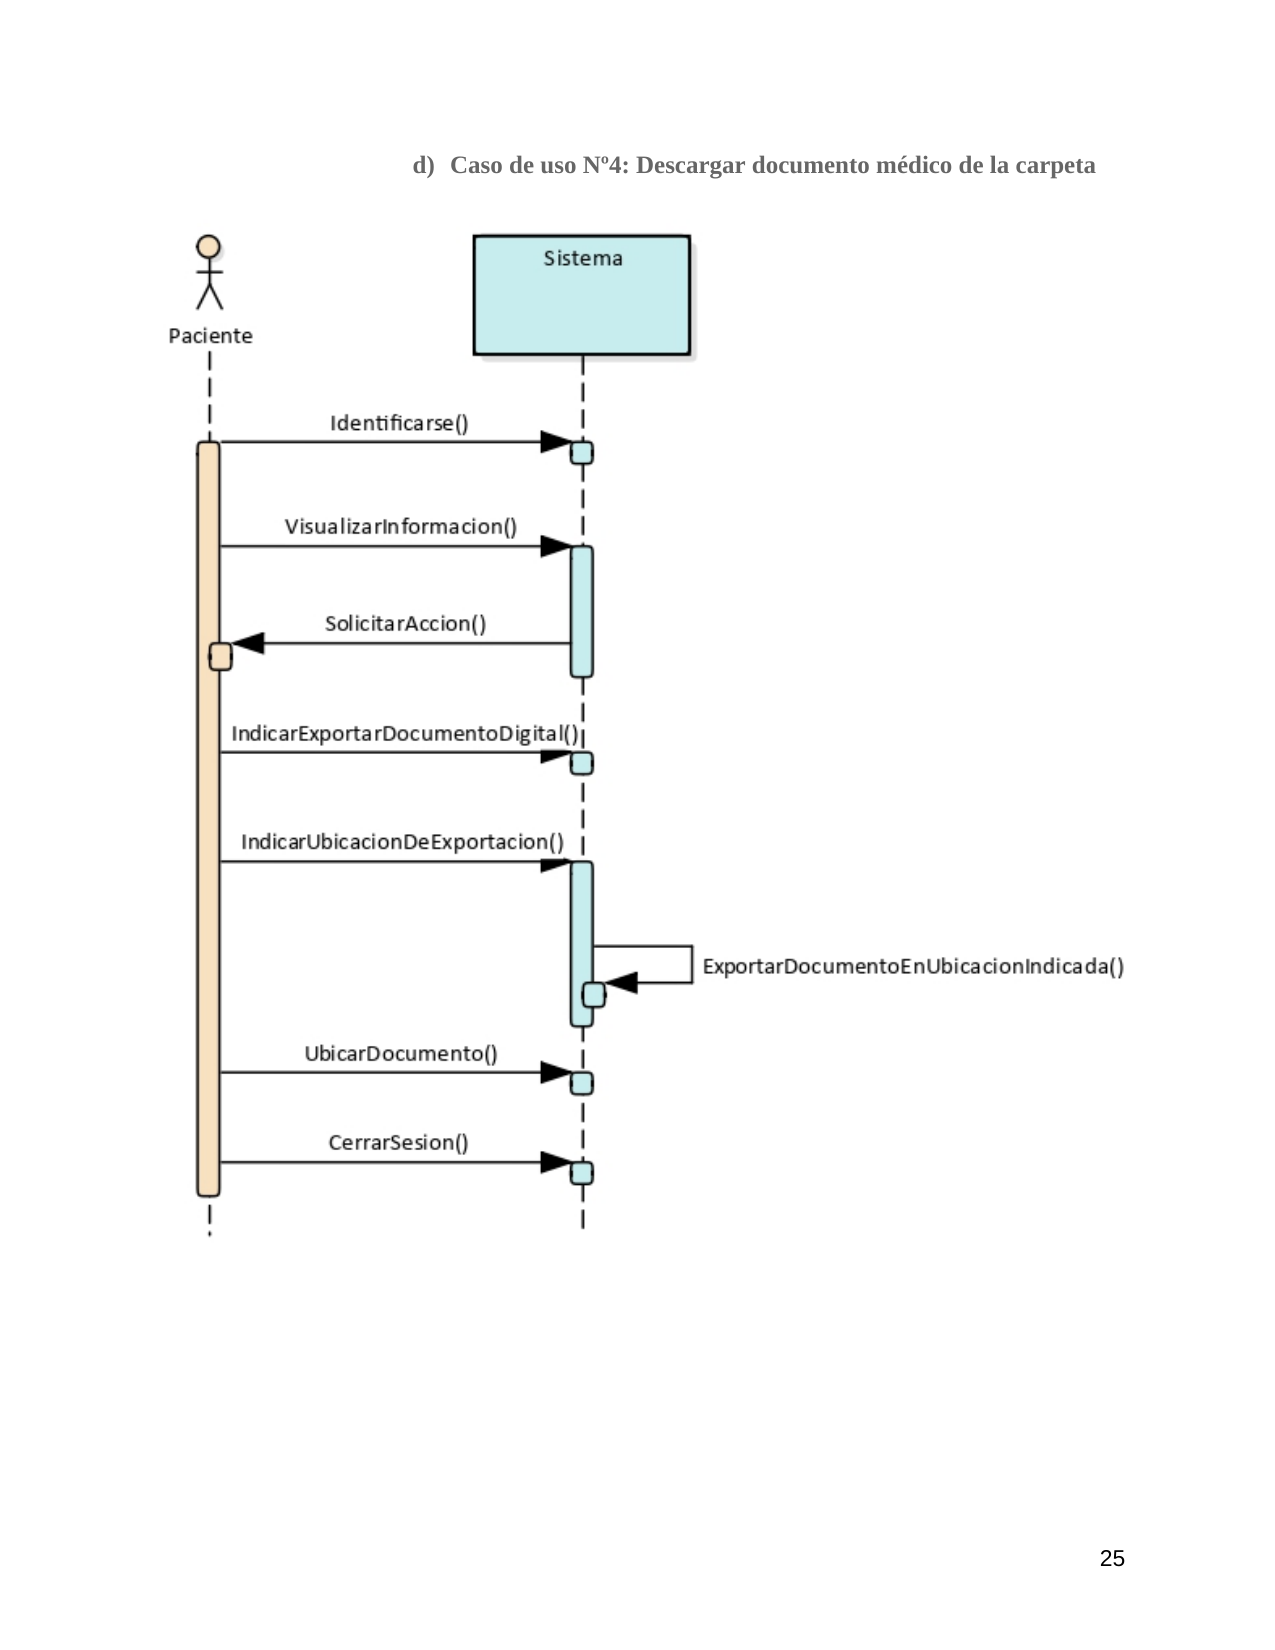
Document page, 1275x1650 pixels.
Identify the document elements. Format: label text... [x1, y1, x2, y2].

subtitle Caso de uso Nº4: Descargar documento médico de la carpeta [412, 150, 1125, 179]
picture [150, 191, 1143, 1274]
